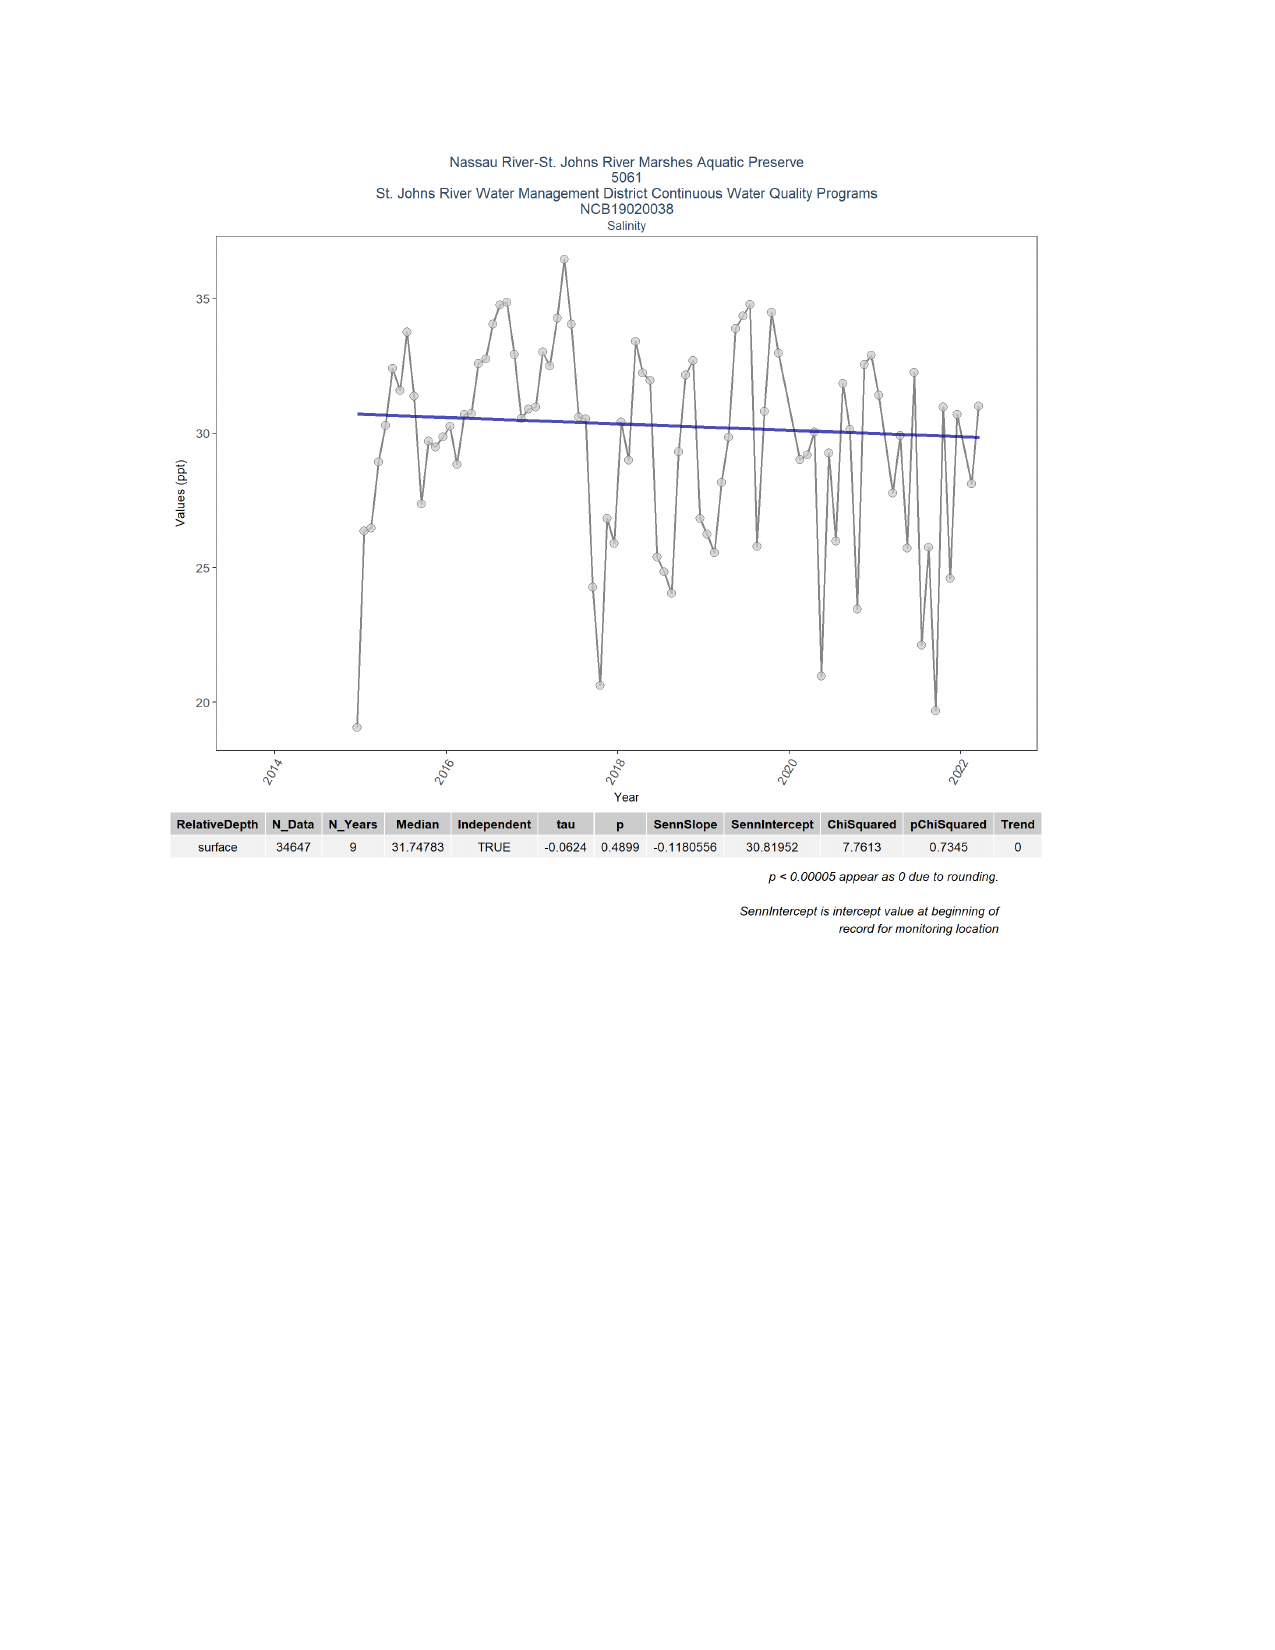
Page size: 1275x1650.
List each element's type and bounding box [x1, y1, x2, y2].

picture [168, 150, 1044, 938]
